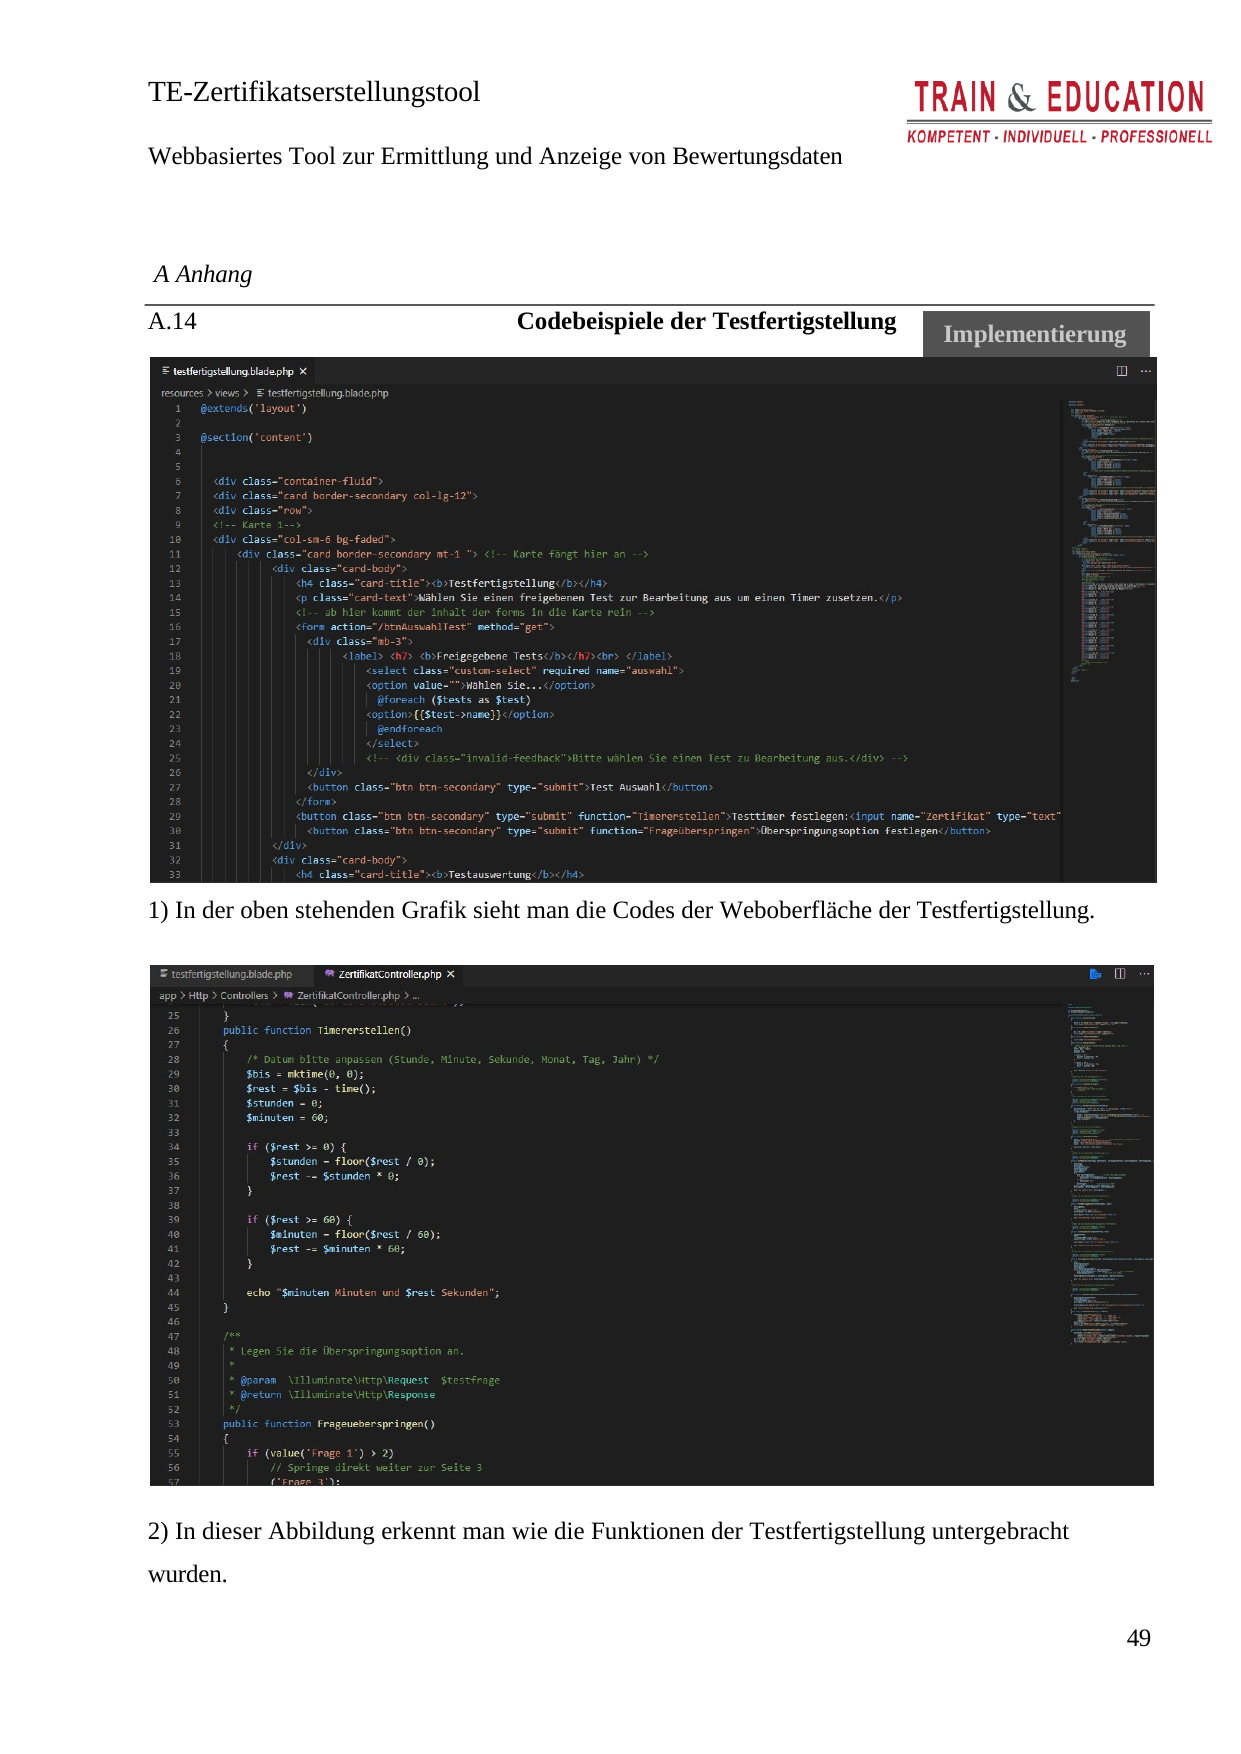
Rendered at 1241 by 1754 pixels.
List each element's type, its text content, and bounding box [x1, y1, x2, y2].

picture [150, 357, 1157, 883]
picture [906, 81, 1213, 143]
picture [150, 965, 1154, 1486]
subtitle Codebeispiele der Testfertigstellung [148, 306, 1178, 335]
text A Anhang [154, 259, 1178, 288]
